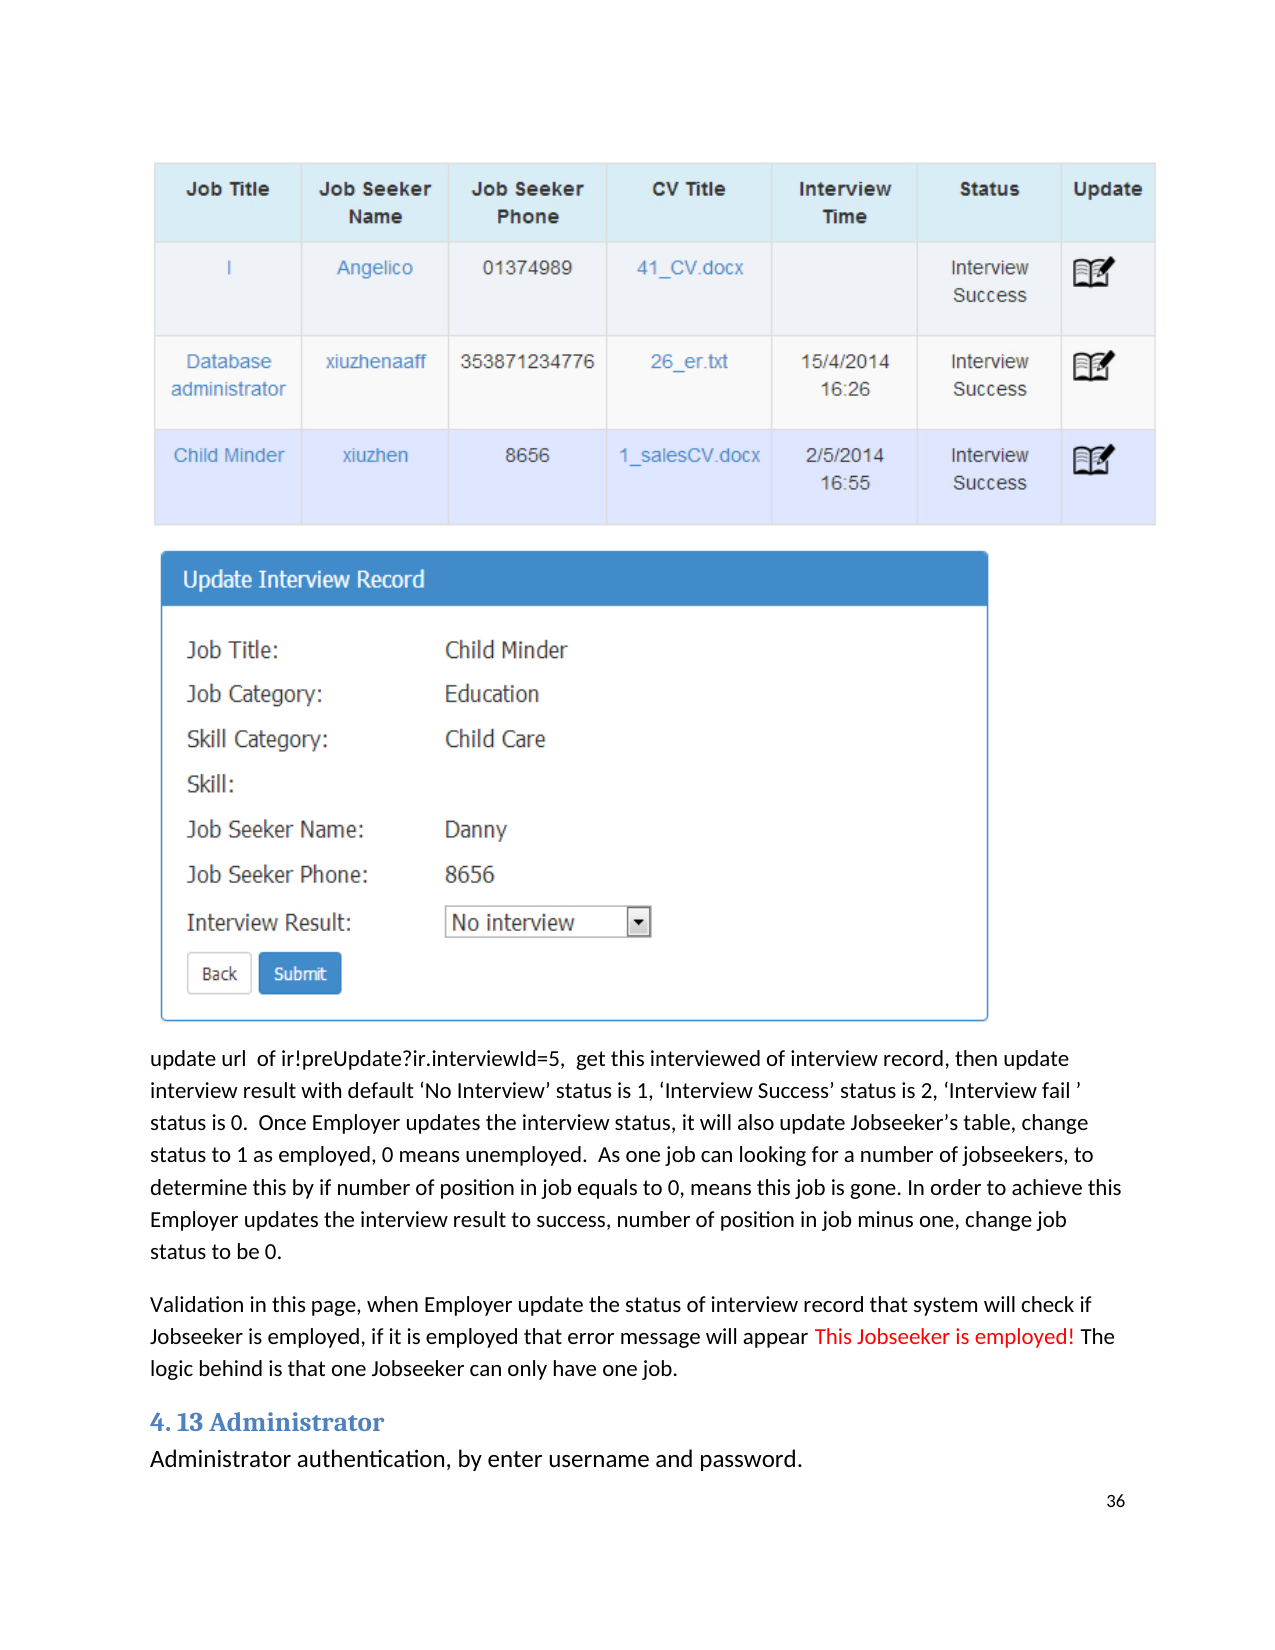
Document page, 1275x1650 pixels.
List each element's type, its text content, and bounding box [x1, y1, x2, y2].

text update url of ir!preUpdate?ir.interviewId=5, get this interviewed of interview record, then update interview result with default ‘No Interview’ status is 1, ‘Interview Success’ status is 2, ‘Interview fail ’ status is 0. Once Employer updates the interview status, it will also update Jobseeker’s table, change status to 1 as employed, 0 means unemployed. As one job can looking for a number of jobseekers, to determine this by if number of position in job equals to 0, means this job is gone. In order to achieve this Employer updates the interview result to success, number of position in job minus one, change job status to be 0. [150, 1044, 1125, 1265]
picture [150, 150, 1163, 1044]
text Administrator authentication, by enter username and password. [150, 1443, 1125, 1474]
subtitle 4. 13 Administrator [150, 1407, 1125, 1439]
text Validation in this page, when Employer update the status of interview record that system will check if Jobseeker is employed, if it is employed that error message will appear This Jobseeker is employed! The logic behind is that one Jobseeker can only have one job. [150, 1290, 1125, 1382]
